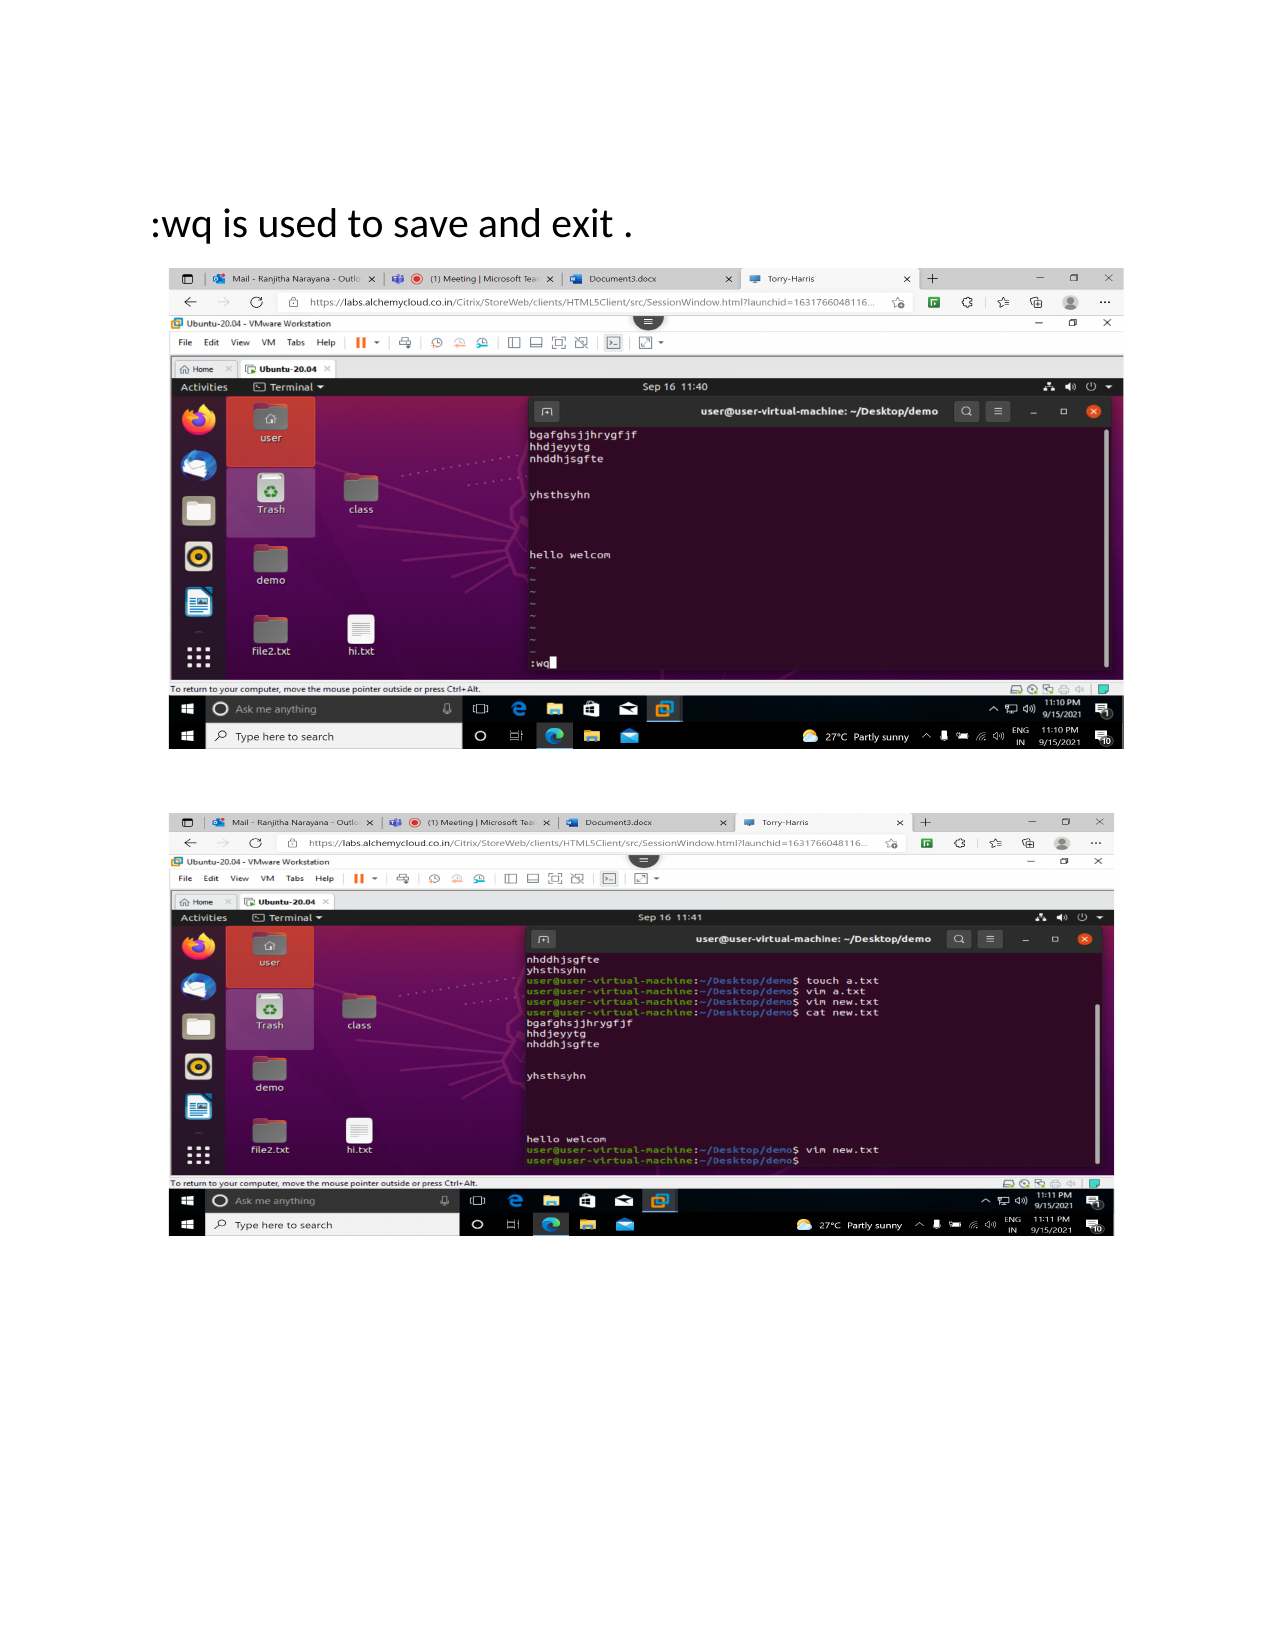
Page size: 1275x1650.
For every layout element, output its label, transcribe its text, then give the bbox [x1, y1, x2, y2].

text :wq is used to save and exit . [150, 197, 1125, 248]
